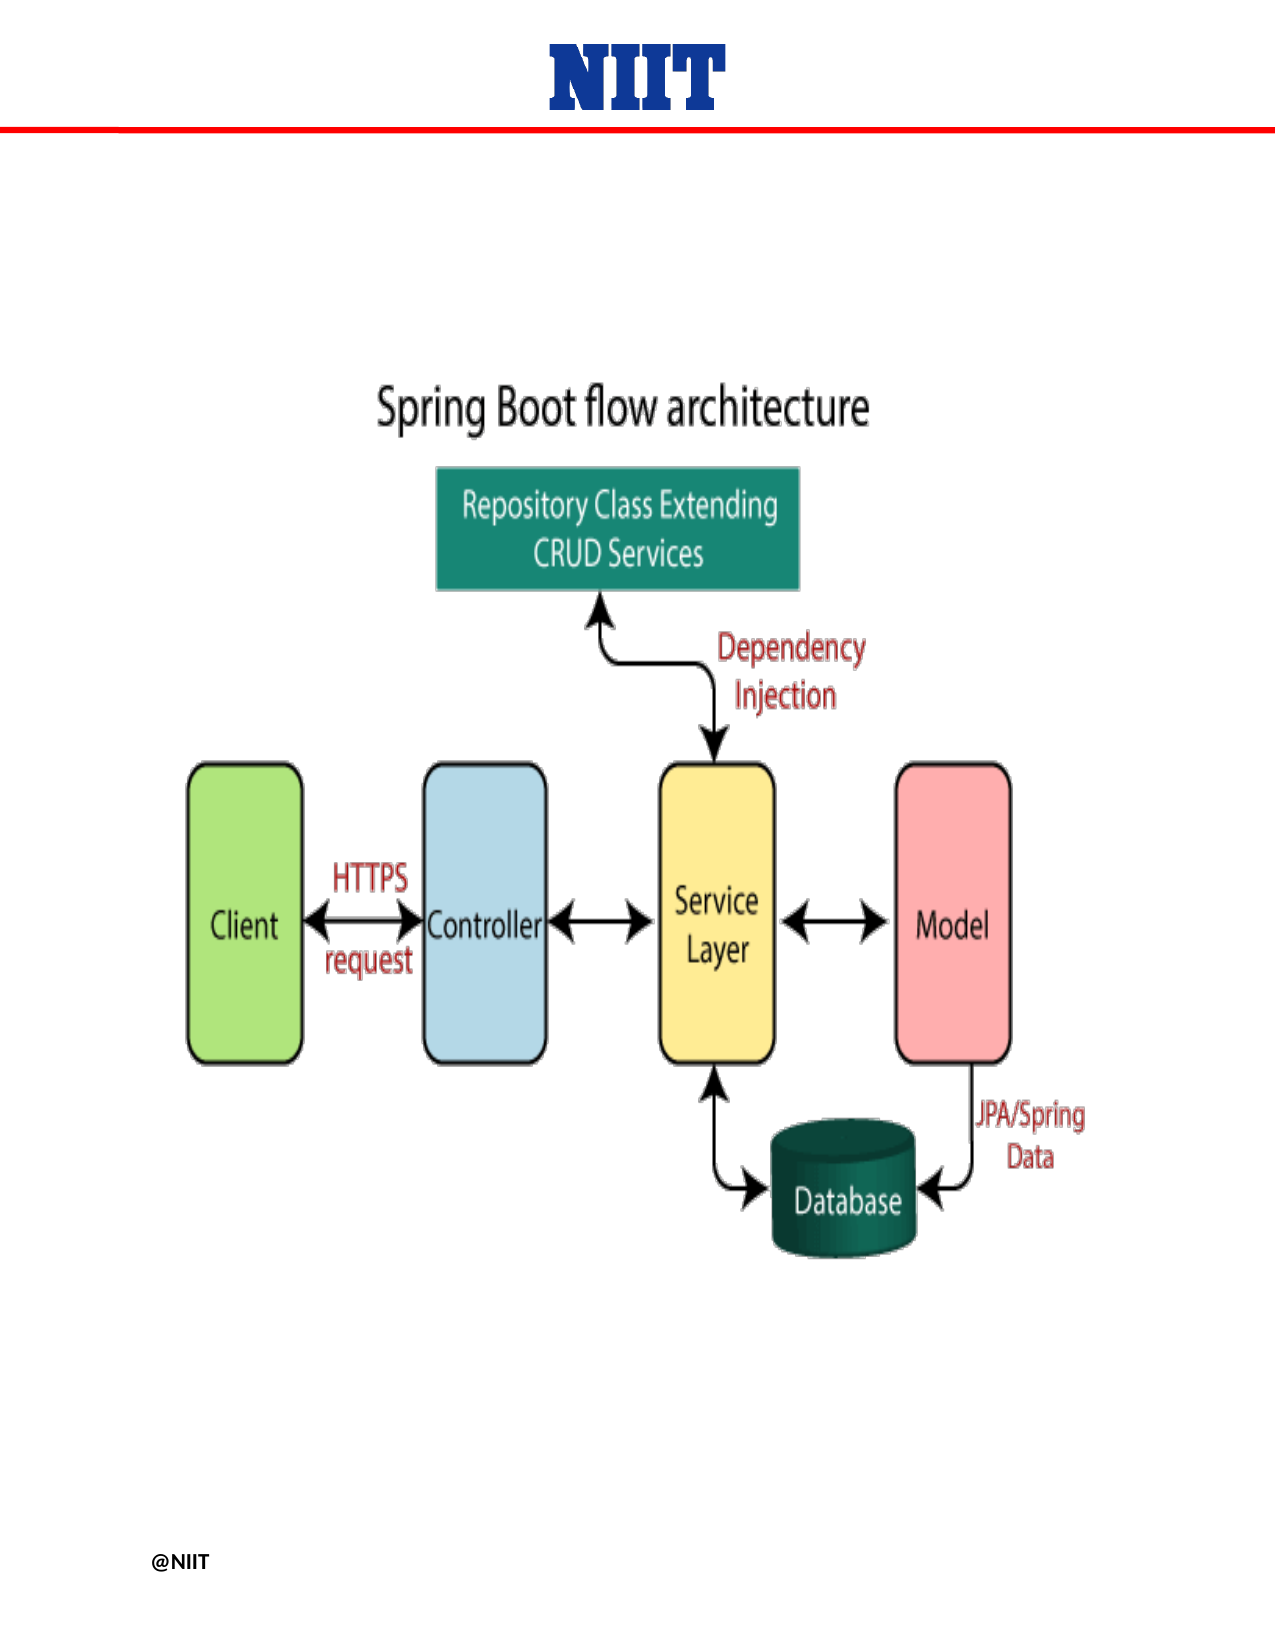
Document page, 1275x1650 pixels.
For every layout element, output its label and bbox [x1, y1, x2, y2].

picture [150, 362, 1088, 1266]
picture [549, 44, 726, 110]
